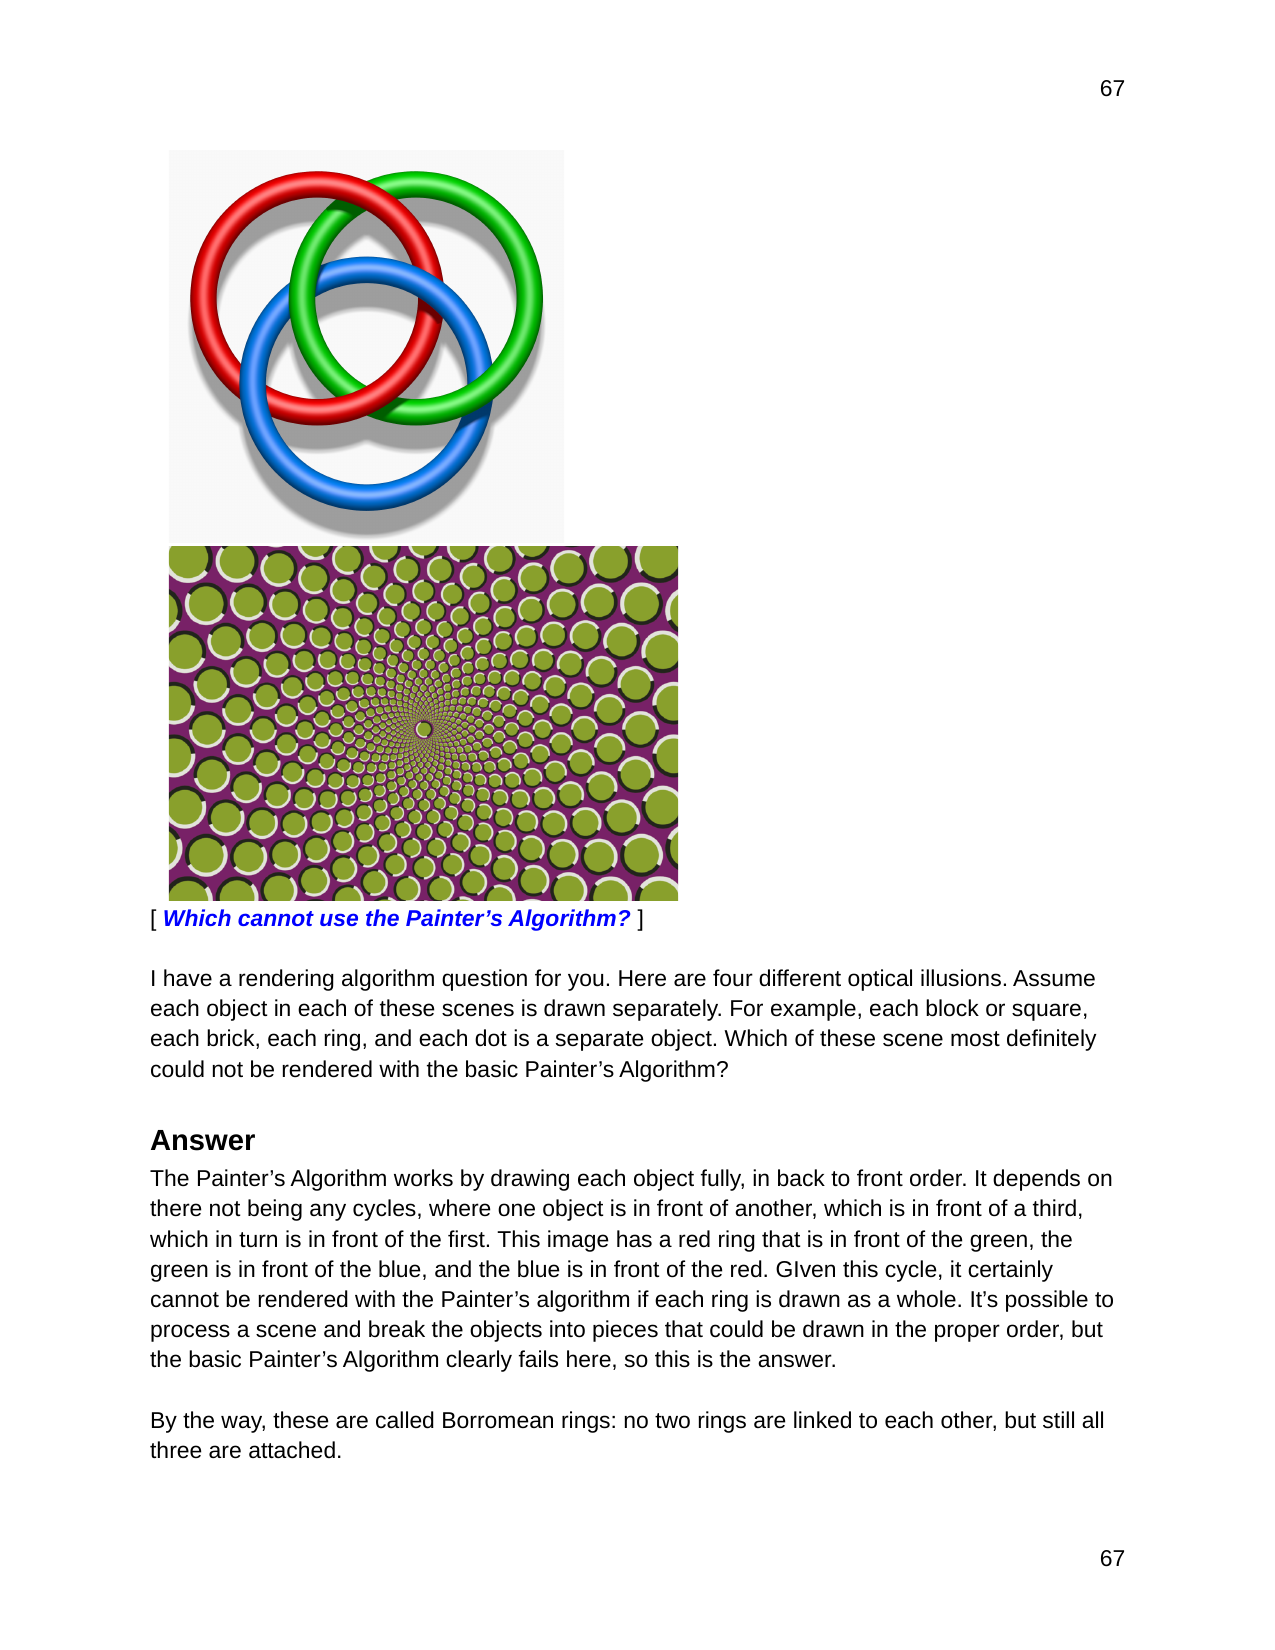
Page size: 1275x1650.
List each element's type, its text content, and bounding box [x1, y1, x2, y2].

text By the way, these are called Borromean rings: no two rings are linked to each other, but still all three are attached. [150, 1407, 1125, 1463]
text The Painter’s Algorithm works by drawing each object fully, in back to front order. It depends on there not being any cycles, where one object is in front of another, which is in front of a third, which in turn is in front of the first. This image has a red ring that is in front of the green, the green is in front of the blue, and the blue is in front of the red. GIven this cycle, it certainly cannot be rendered with the Painter’s algorithm if each ring is drawn as a whole. It’s possible to process a scene and break the objects into pieces that could be drawn in the proper order, but the basic Painter’s Algorithm clearly fails here, so this is the answer. [150, 1165, 1125, 1373]
picture [168, 546, 679, 901]
text I have a rendering algorithm question for you. Here are four different optical illusions. Assume each object in each of these scenes is drawn separately. For example, each block or square, each brick, each ring, and each dot is a separate object. Which of these scene most definitely could not be rendered with the basic Painter’s Algorithm? [150, 965, 1125, 1082]
picture [168, 150, 565, 543]
subtitle Answer [150, 1123, 1125, 1157]
text [ Which cannot use the Painter’s Algorithm? ] [150, 904, 1125, 931]
